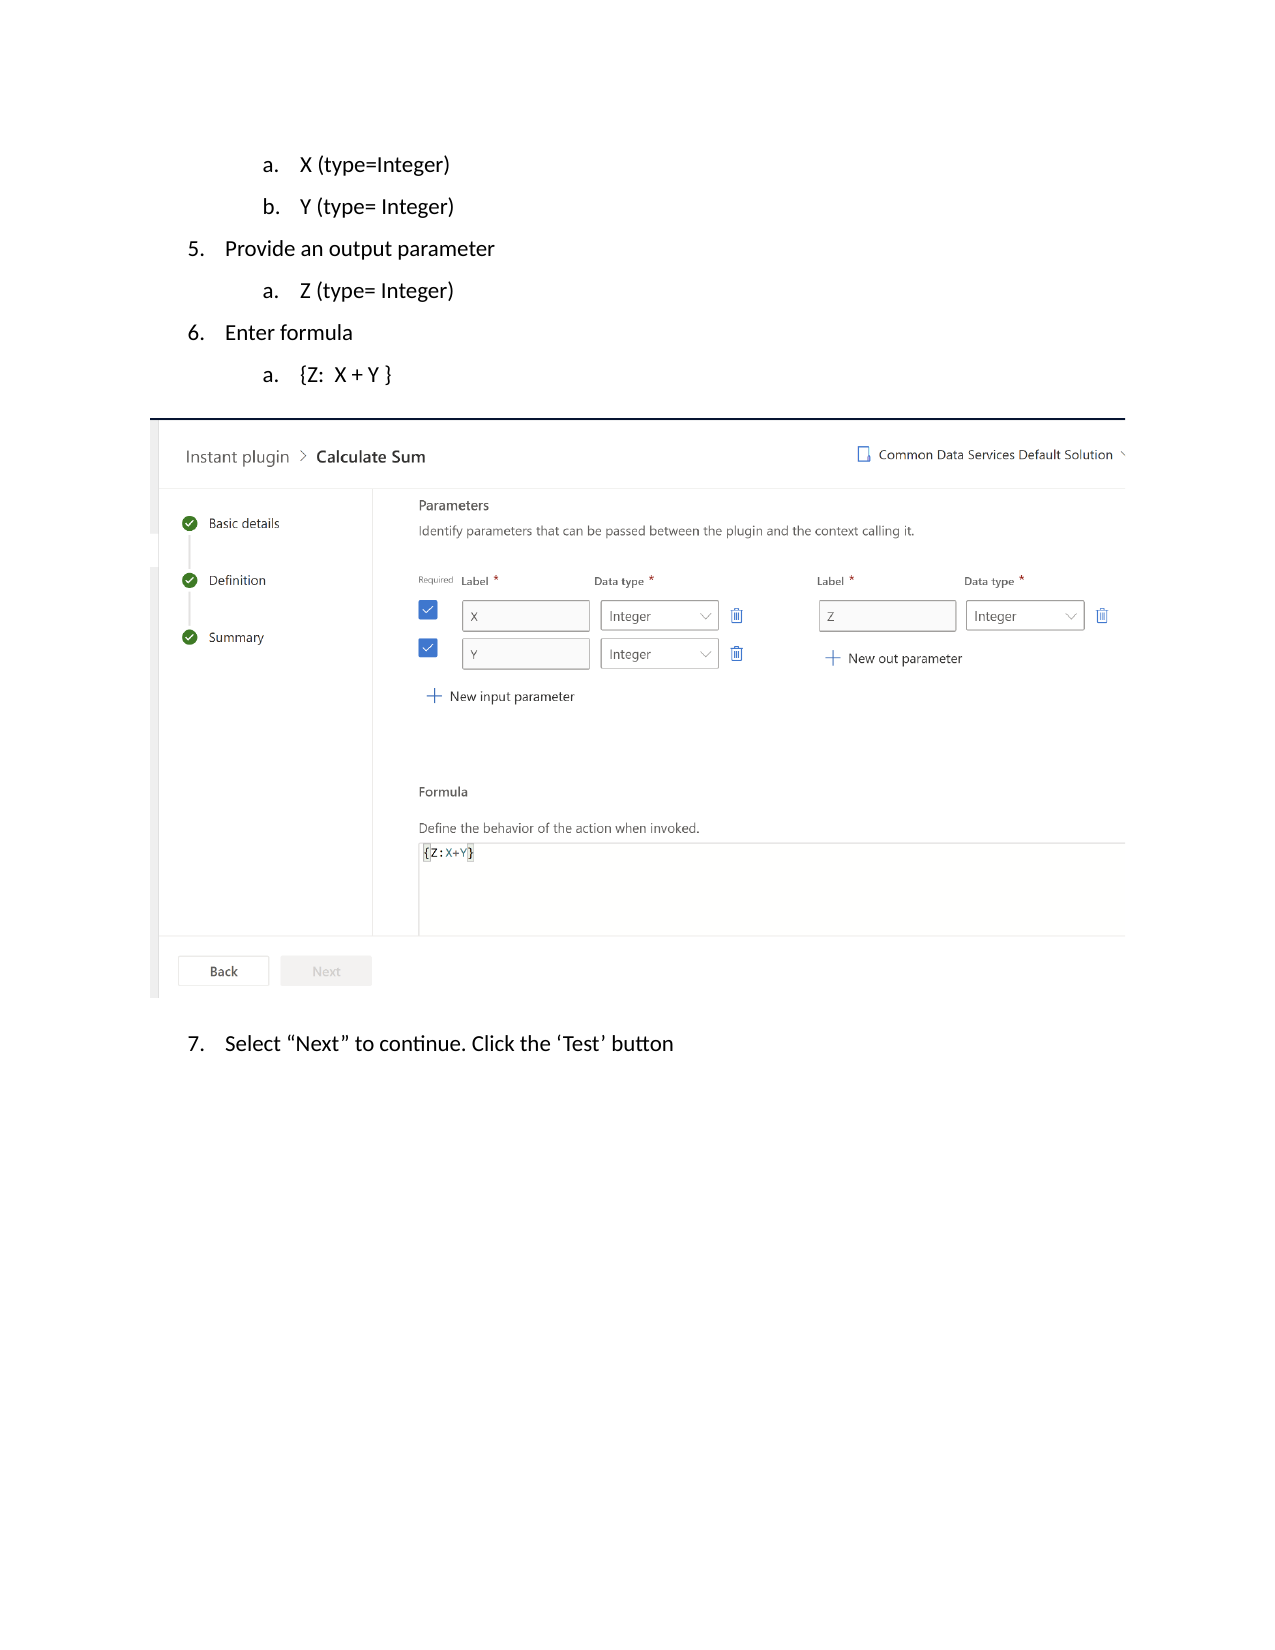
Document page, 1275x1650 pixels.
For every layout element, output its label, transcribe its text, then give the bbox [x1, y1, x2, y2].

list Enter formula [187, 318, 1125, 346]
list Select “Next” to continue. Click the ‘Test’ button [187, 1029, 1125, 1057]
list Provide an output parameter [187, 234, 1125, 262]
list X (type=Integer) [262, 150, 1125, 178]
picture [150, 418, 1125, 998]
list {Z: X + Y } [262, 360, 1125, 388]
list Y (type= Integer) [262, 192, 1125, 220]
list Z (type= Integer) [262, 276, 1125, 304]
